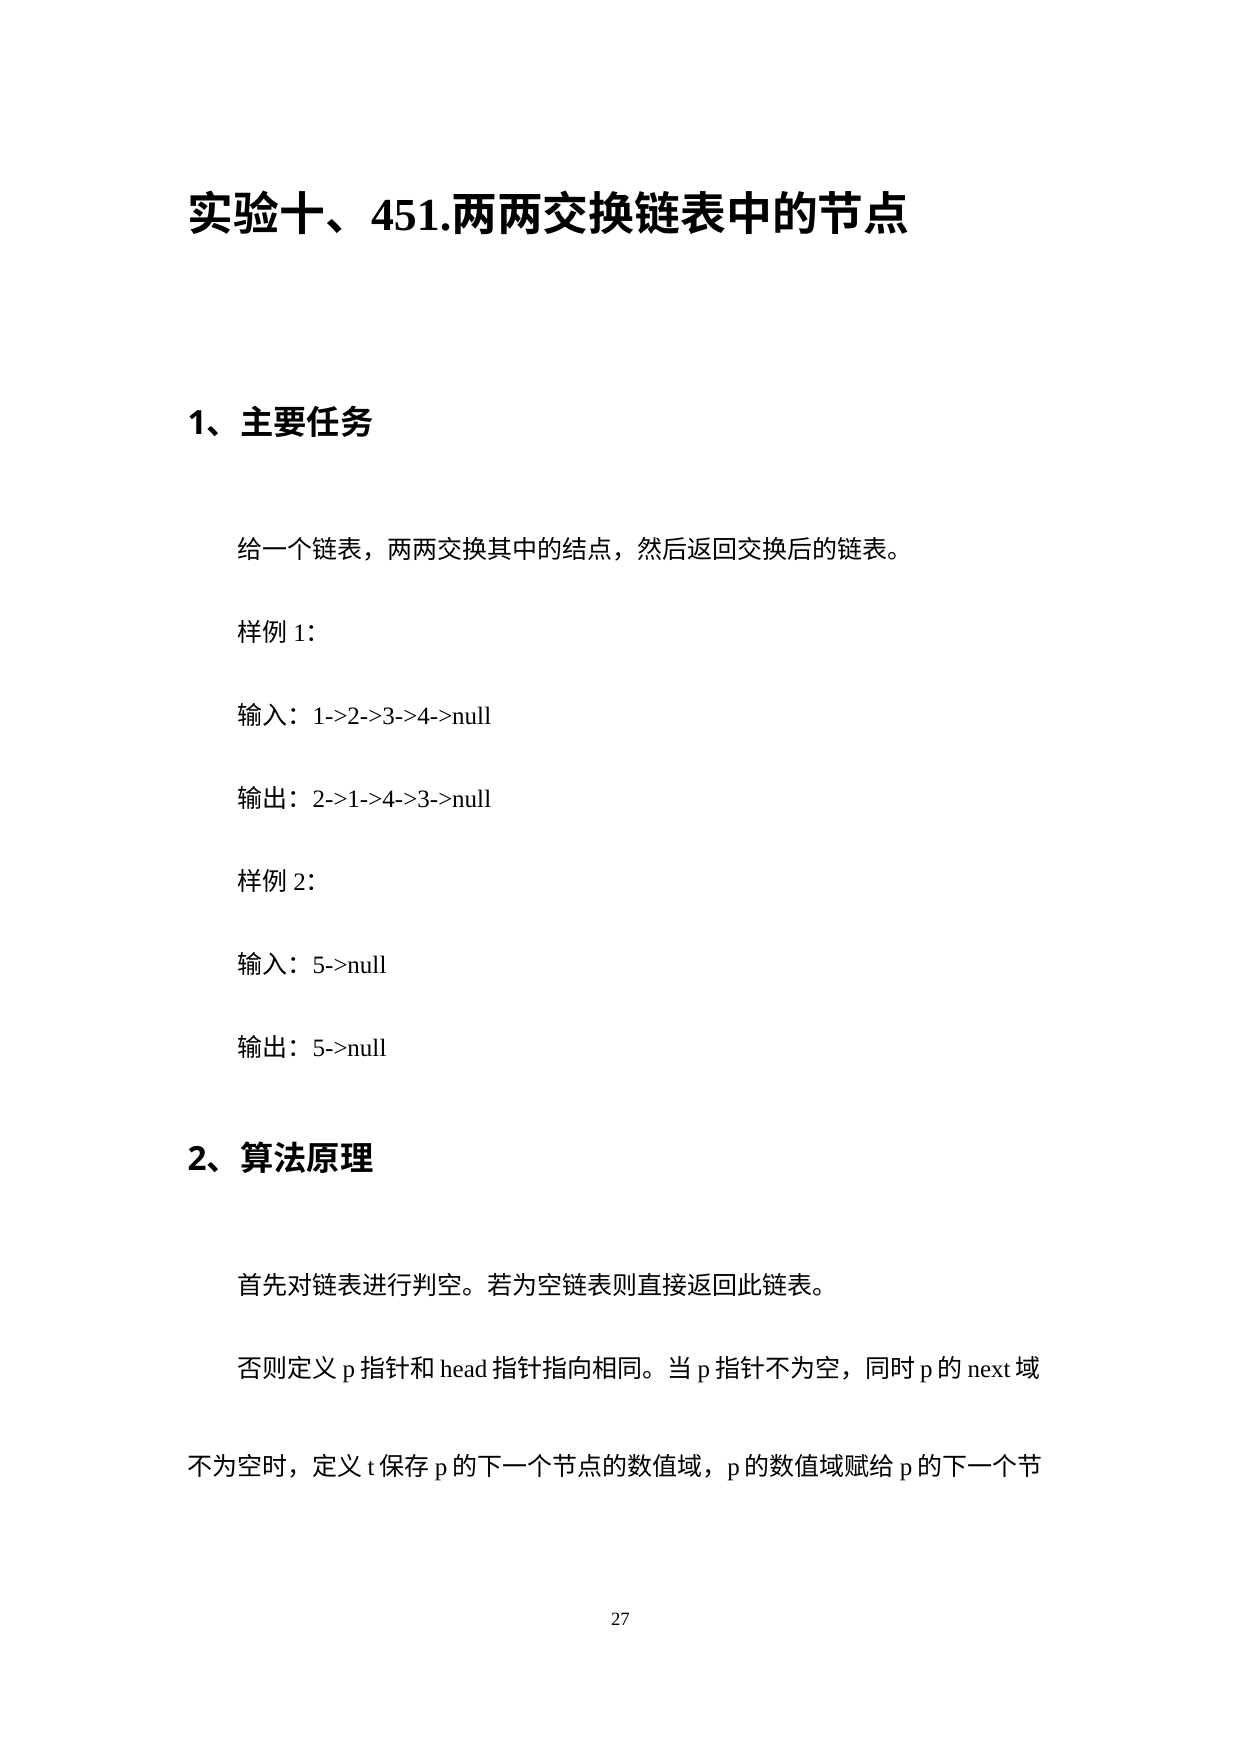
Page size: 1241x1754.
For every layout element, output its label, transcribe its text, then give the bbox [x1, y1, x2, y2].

text 输出：2->1->4->3->null [187, 764, 1053, 829]
text 输入：5->null [187, 930, 1053, 995]
text 输入：1->2->3->4->null [187, 681, 1053, 746]
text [187, 1334, 1053, 1497]
subtitle 实验十、451.两两交换链表中的节点 [187, 162, 1053, 259]
text 首先对链表进行判空。若为空链表则直接返回此链表。 [187, 1251, 1053, 1316]
subtitle 1、主要任务 [187, 387, 1053, 452]
text 输出：5->null [187, 1013, 1053, 1078]
text 样例 2： [187, 847, 1053, 912]
text 给一个链表，两两交换其中的结点，然后返回交换后的链表。 [187, 515, 1053, 580]
subtitle 2、算法原理 [187, 1124, 1053, 1189]
text 样例 1： [187, 598, 1053, 663]
